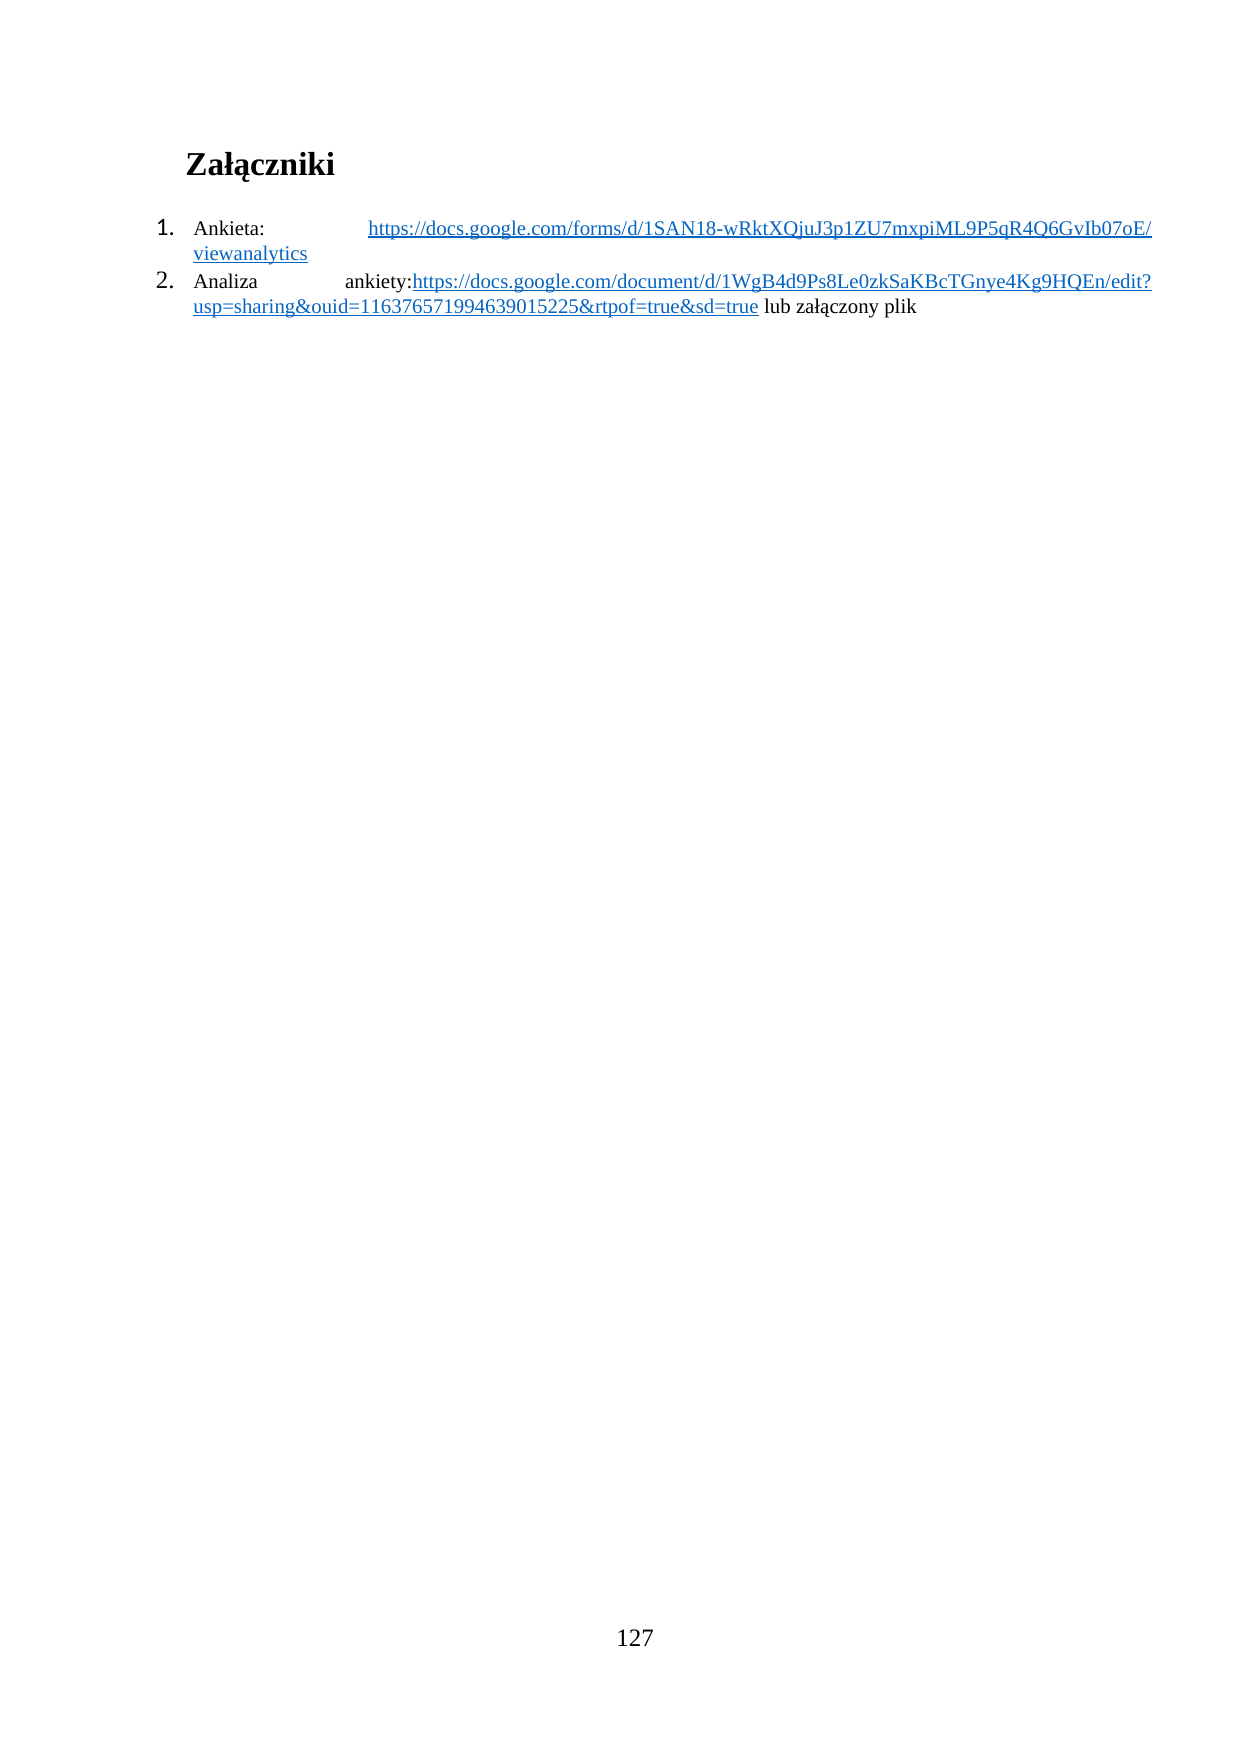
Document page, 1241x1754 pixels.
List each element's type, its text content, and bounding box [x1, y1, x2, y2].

list Ankieta: https://docs.google.com/forms/d/1SAN18-wRktXQjuJ3p1ZU7mxpiML9P5qR4Q6GvIb07oE/viewanalytics [156, 211, 1152, 265]
subtitle Załączniki [185, 144, 1152, 182]
list Analiza ankiety:https://docs.google.com/document/d/1WgB4d9Ps8Le0zkSaKBcTGnye4Kg9HQEn/edit?usp=sharing&ouid=116376571994639015225&rtpof=true&sd=true lub załączony plik [156, 265, 1152, 318]
